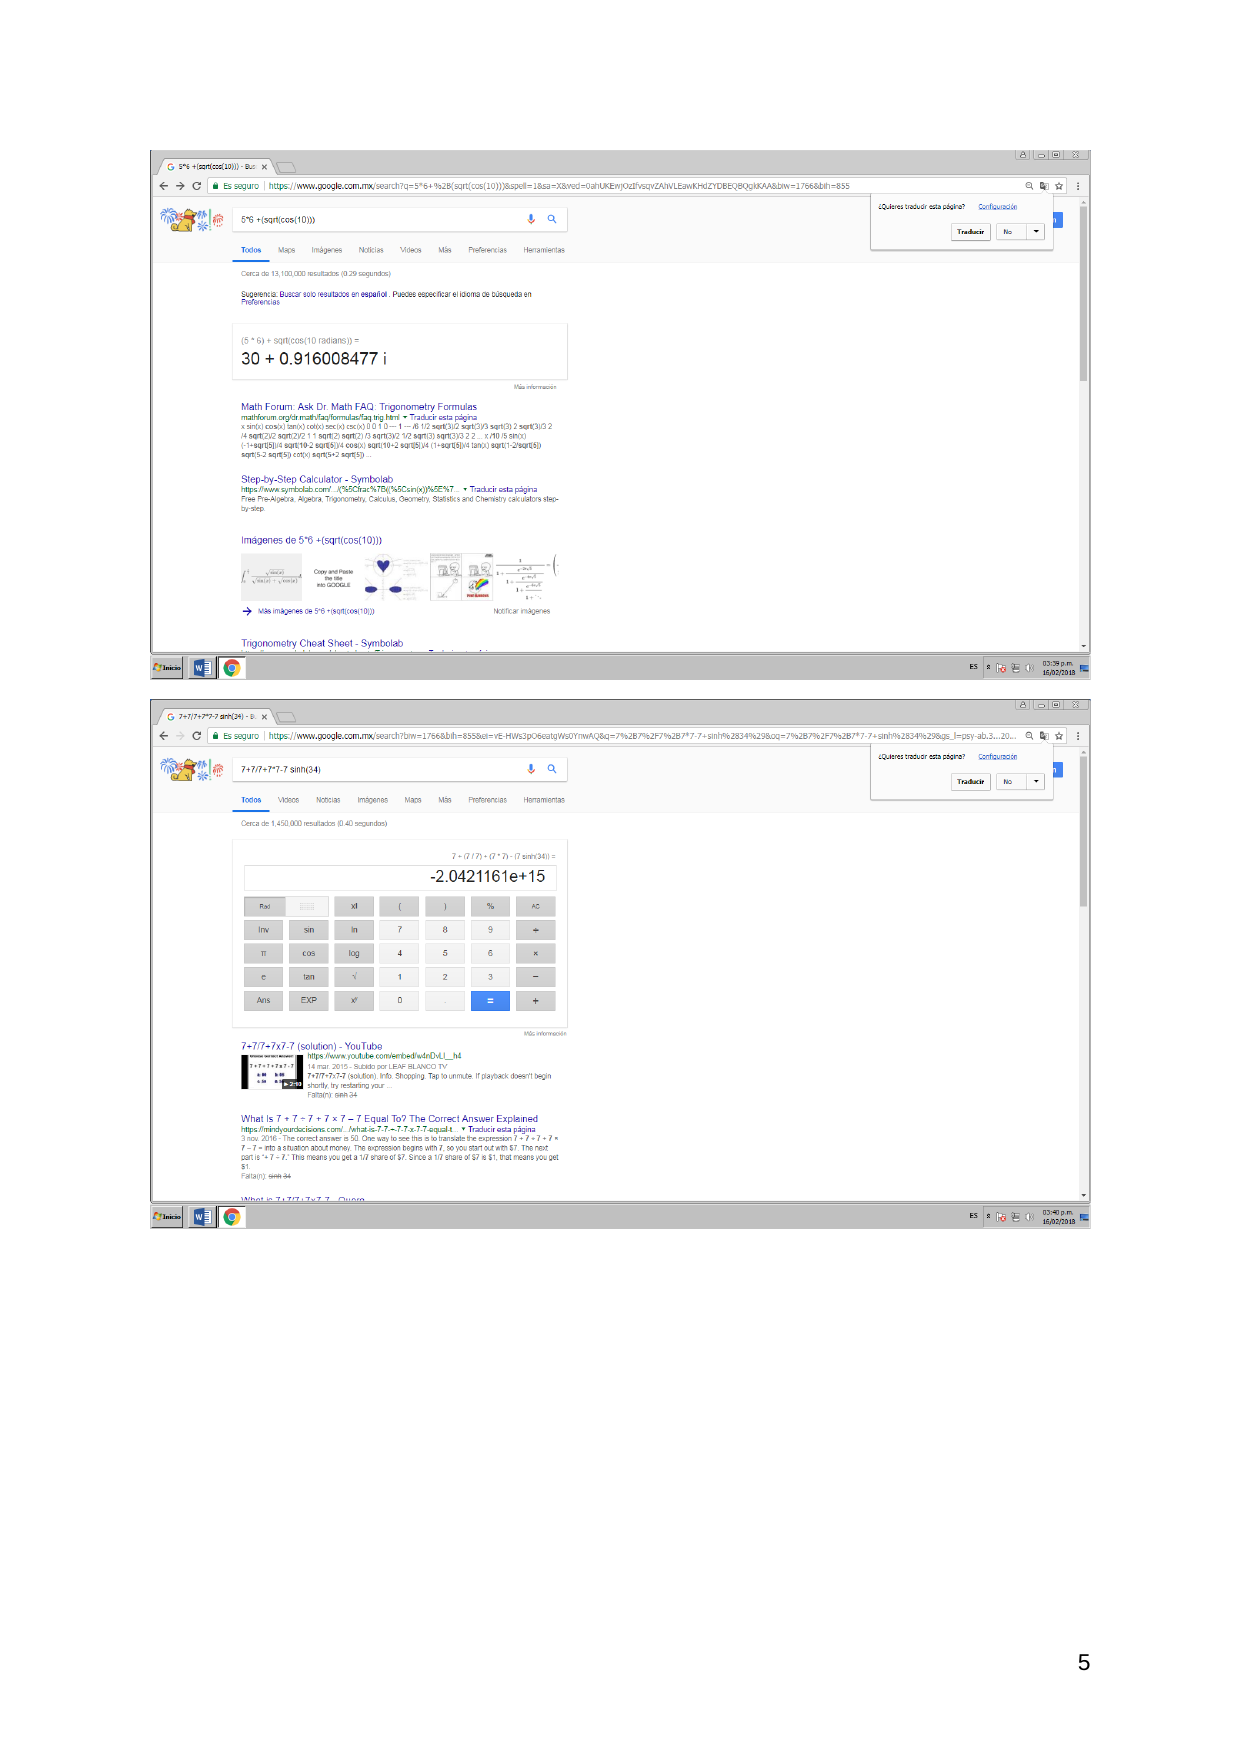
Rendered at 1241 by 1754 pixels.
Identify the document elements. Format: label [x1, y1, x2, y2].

picture [150, 699, 1091, 1229]
picture [150, 150, 1091, 680]
